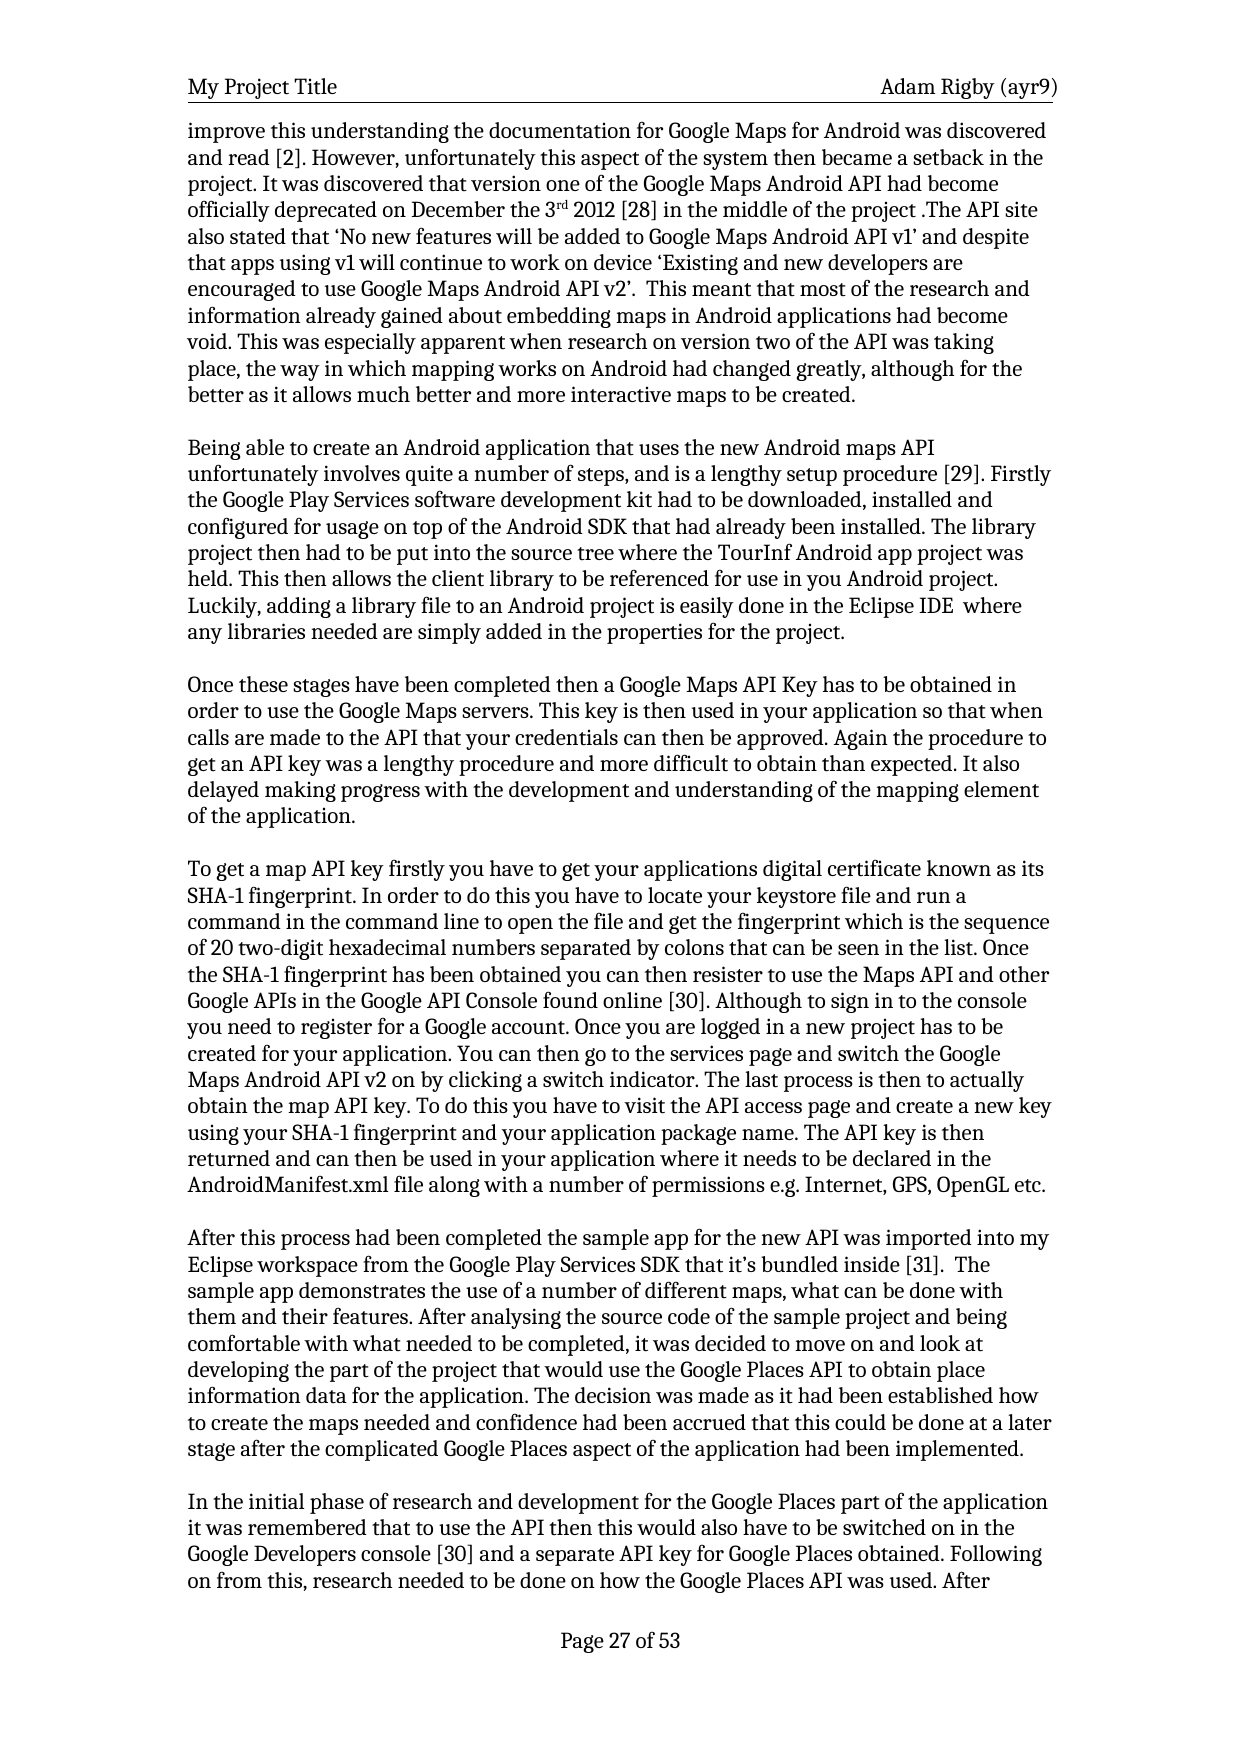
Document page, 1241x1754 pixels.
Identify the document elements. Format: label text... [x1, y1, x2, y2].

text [187, 1488, 1053, 1594]
text After this process had been completed the sample app for the new API was imported into my Eclipse workspace from the Google Play Services SDK that it’s bundled inside [31]. The sample app demonstrates the use of a number of different maps, what can be done with them and their features. After analysing the source code of the sample project and being comfortable with what needed to be completed, it was decided to move on and look at developing the part of the project that would use the Google Places API to obtain place information data for the application. The decision was made as it had been established how to create the maps needed and confidence had been accrued that this could be done at a later stage after the complicated Google Places aspect of the application had been implemented. [187, 1225, 1053, 1462]
text Once these stages have been completed then a Google Maps API Key has to be obtained in order to use the Google Maps servers. This key is then used in your application so that when calls are made to the API that your credentials can then be approved. Again the procedure to get an API key was a lengthy procedure and more difficult to obtain than expected. It also delayed making progress with the development and understanding of the mapping element of the application. [187, 672, 1053, 830]
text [187, 118, 1053, 408]
text To get a map API key firstly you have to get your applications digital certificate known as its SHA-1 fingerprint. In order to do this you have to locate your keystore file and run a command in the command line to open the file and get the fingerprint which is the sequence of 20 two-digit hexadecimal numbers separated by colons that can be seen in the list. Once the SHA-1 fingerprint has been obtained you can then resister to use the Maps API and other Google APIs in the Google API Console found online [30]. Although to sign in to the console you need to register for a Google account. Once you are logged in a new project has to be created for your application. You can then go to the services page and switch the Google Maps Android API v2 on by clicking a switch indicator. The last process is then to actually obtain the map API key. To do this you have to visit the API access page and create a new key using your SHA-1 fingerprint and your application package name. The API key is then returned and can then be used in your application where it needs to be declared in the AndroidManifest.xml file along with a number of permissions e.g. Internet, GPS, OpenGL etc. [187, 856, 1053, 1199]
text Being able to create an Android application that uses the new Android maps API unfortunately involves quite a number of steps, and is a lengthy setup procedure [29]. Firstly the Google Play Services software development kit had to be downloaded, installed and configured for usage on top of the Android SDK that had already been installed. The library project then had to be put into the source tree where the TourInf Android app project was held. This then allows the client library to be referenced for use in you Android project. Luckily, adding a library file to an Android project is easily done in the Eclipse IDE where any libraries needed are simply added in the properties for the project. [187, 434, 1053, 645]
